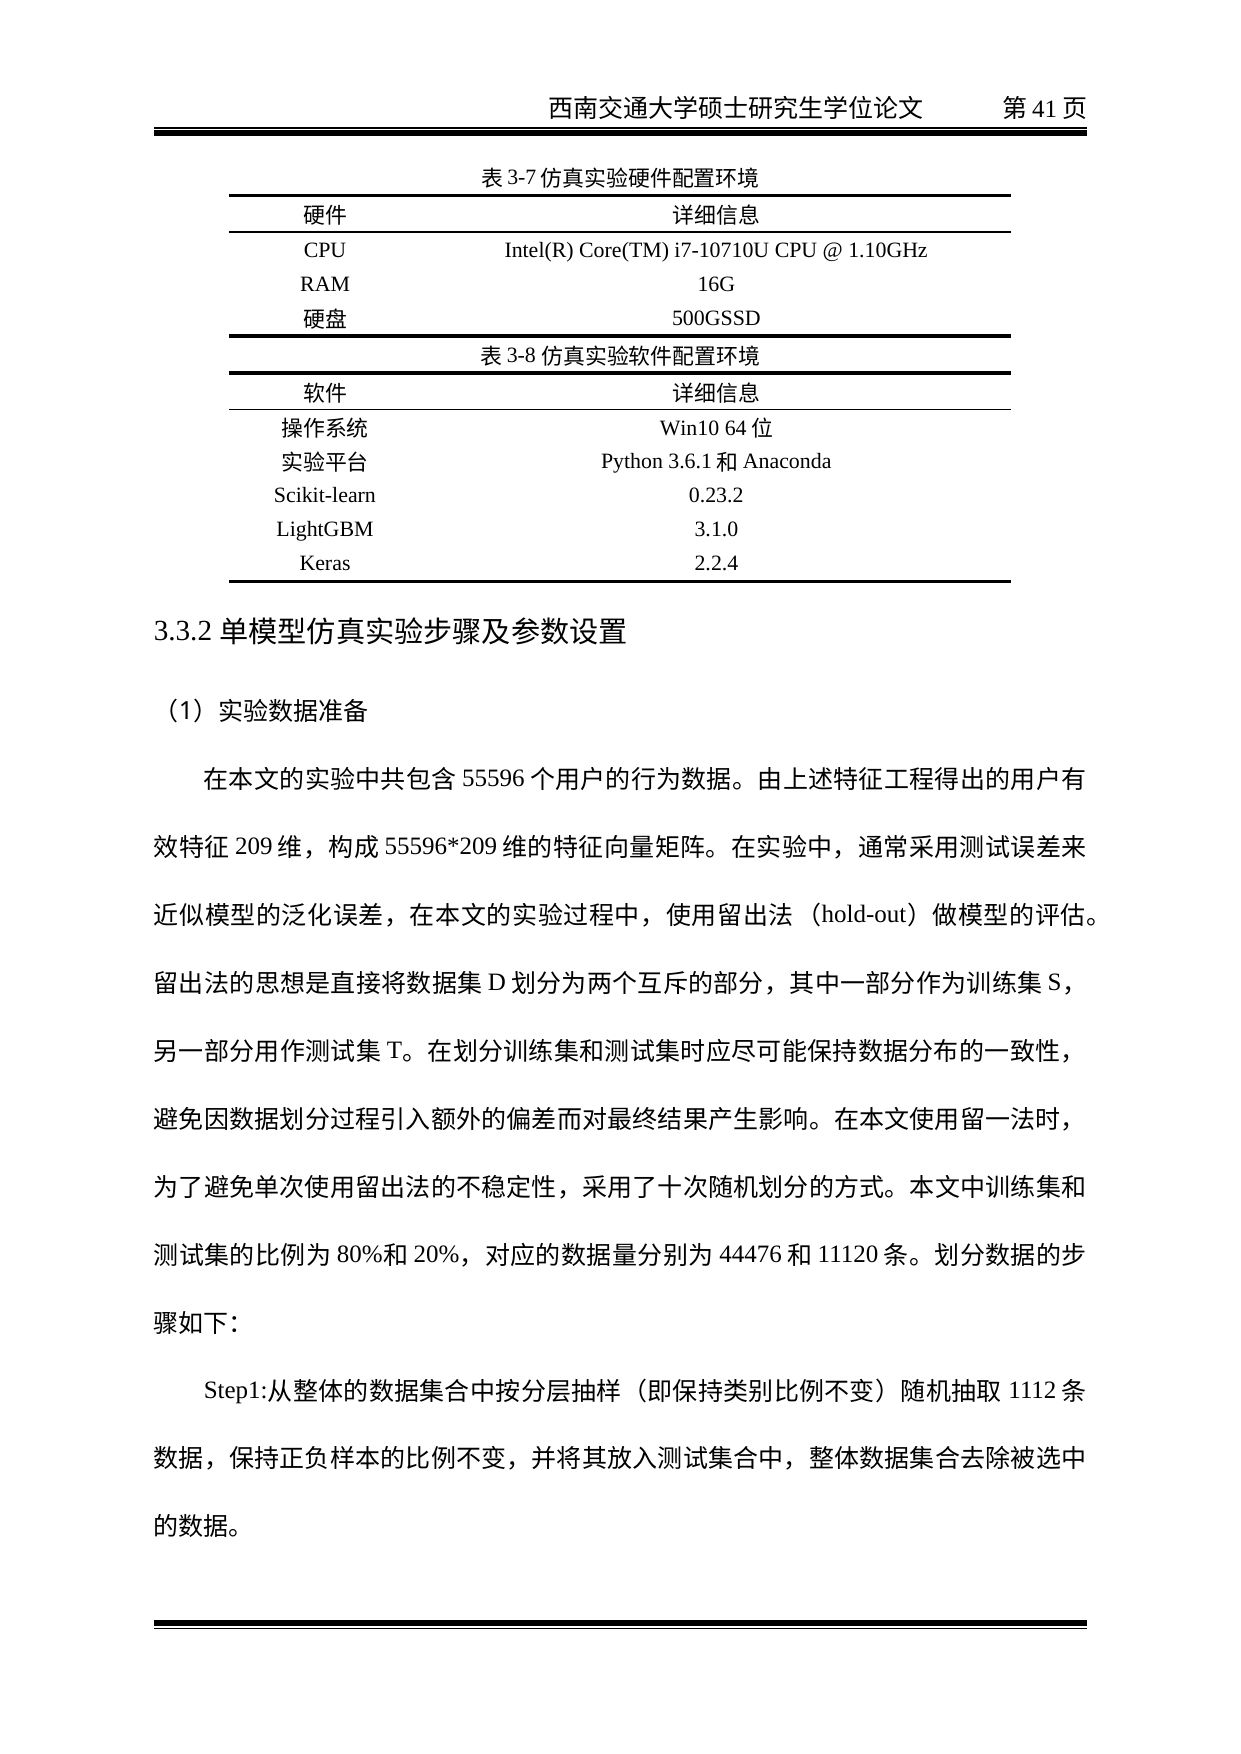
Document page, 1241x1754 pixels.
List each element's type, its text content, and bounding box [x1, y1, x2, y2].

table_cell 3.1.0 [421, 512, 1011, 546]
table_cell 2.2.4 [421, 546, 1011, 580]
table_cell Scikit-learn [229, 478, 421, 512]
table_cell 硬盘 [229, 300, 421, 334]
table_cell 0.23.2 [421, 478, 1011, 512]
table_cell LightGBM [229, 512, 421, 546]
table_cell Win10 64位 [421, 410, 1011, 444]
table_cell Intel(R) Core(TM) i7-10710U CPU @ 1.10GHz [421, 233, 1011, 266]
table_cell 16G [421, 266, 1011, 300]
table_cell 实验平台 [229, 444, 421, 478]
title 在本文的实验中共包含55596个用户的行为数据。由上述特征工程得出的用户有效特征209维，构成55596*209维的特征向量矩阵。在实验中，通常采用测试误差来近似模型的泛化误差，在本文的实验过程中，使用留出法（hold-out）做模型的评估。留出法的思想是直接将数据集D划分为两个互斥的部分，其中一部分作为训练集S，另一部分用作测试集T。在划分训练集和测试集时应尽可能保持数据分布的一致性，避免因数据划分过程引入额外的偏差而对最终结果产生影响。在本文使用留一法时，为了避免单次使用留出法的不稳定性，采用了十次随机划分的方式。本文中训练集和测试集的比例为80%和20%，对应的数据量分别为44476和11120条。划分数据的步骤如下： [153, 744, 1087, 1355]
table_cell Python 3.6.1和Anaconda [421, 444, 1011, 478]
text 表3-7仿真实验硬件配置环境 [153, 160, 1087, 194]
table_cell CPU [229, 233, 421, 266]
table_header 软件 [229, 375, 421, 408]
title 3.3.2 单模型仿真实验步骤及参数设置 [153, 596, 1087, 663]
title （1）实验数据准备 [153, 676, 1087, 744]
table_cell 500GSSD [421, 300, 1011, 334]
table_cell RAM [229, 266, 421, 300]
table_header 详细信息 [421, 197, 1011, 231]
table_cell Keras [229, 546, 421, 580]
text 表3-8 仿真实验软件配置环境 [153, 337, 1087, 371]
table_cell 操作系统 [229, 410, 421, 444]
table_header 详细信息 [421, 375, 1011, 408]
table_header 硬件 [229, 197, 421, 231]
title Step1:从整体的数据集合中按分层抽样（即保持类别比例不变）随机抽取1112条数据，保持正负样本的比例不变，并将其放入测试集合中，整体数据集合去除被选中的数据。 [153, 1355, 1087, 1559]
